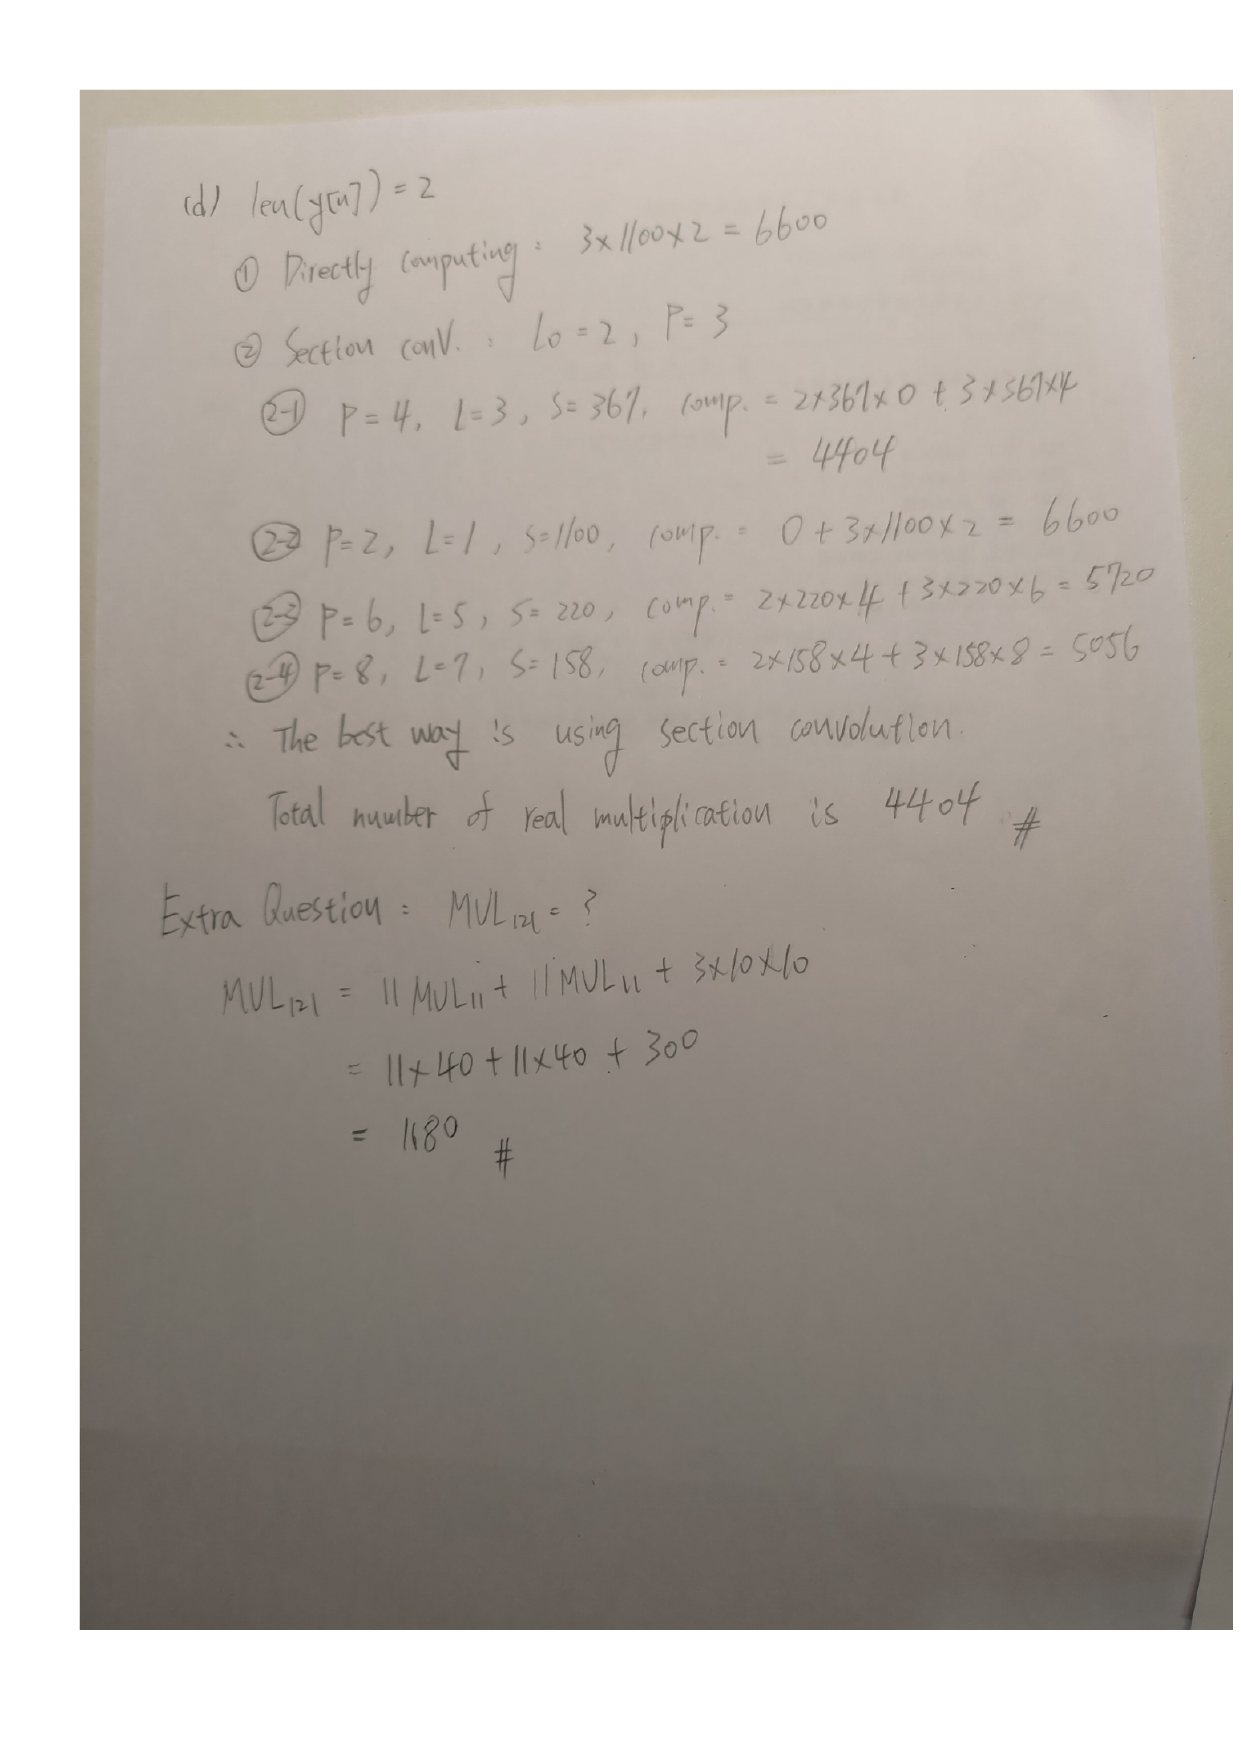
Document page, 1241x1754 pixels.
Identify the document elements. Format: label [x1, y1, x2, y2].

picture [81, 91, 1231, 1630]
